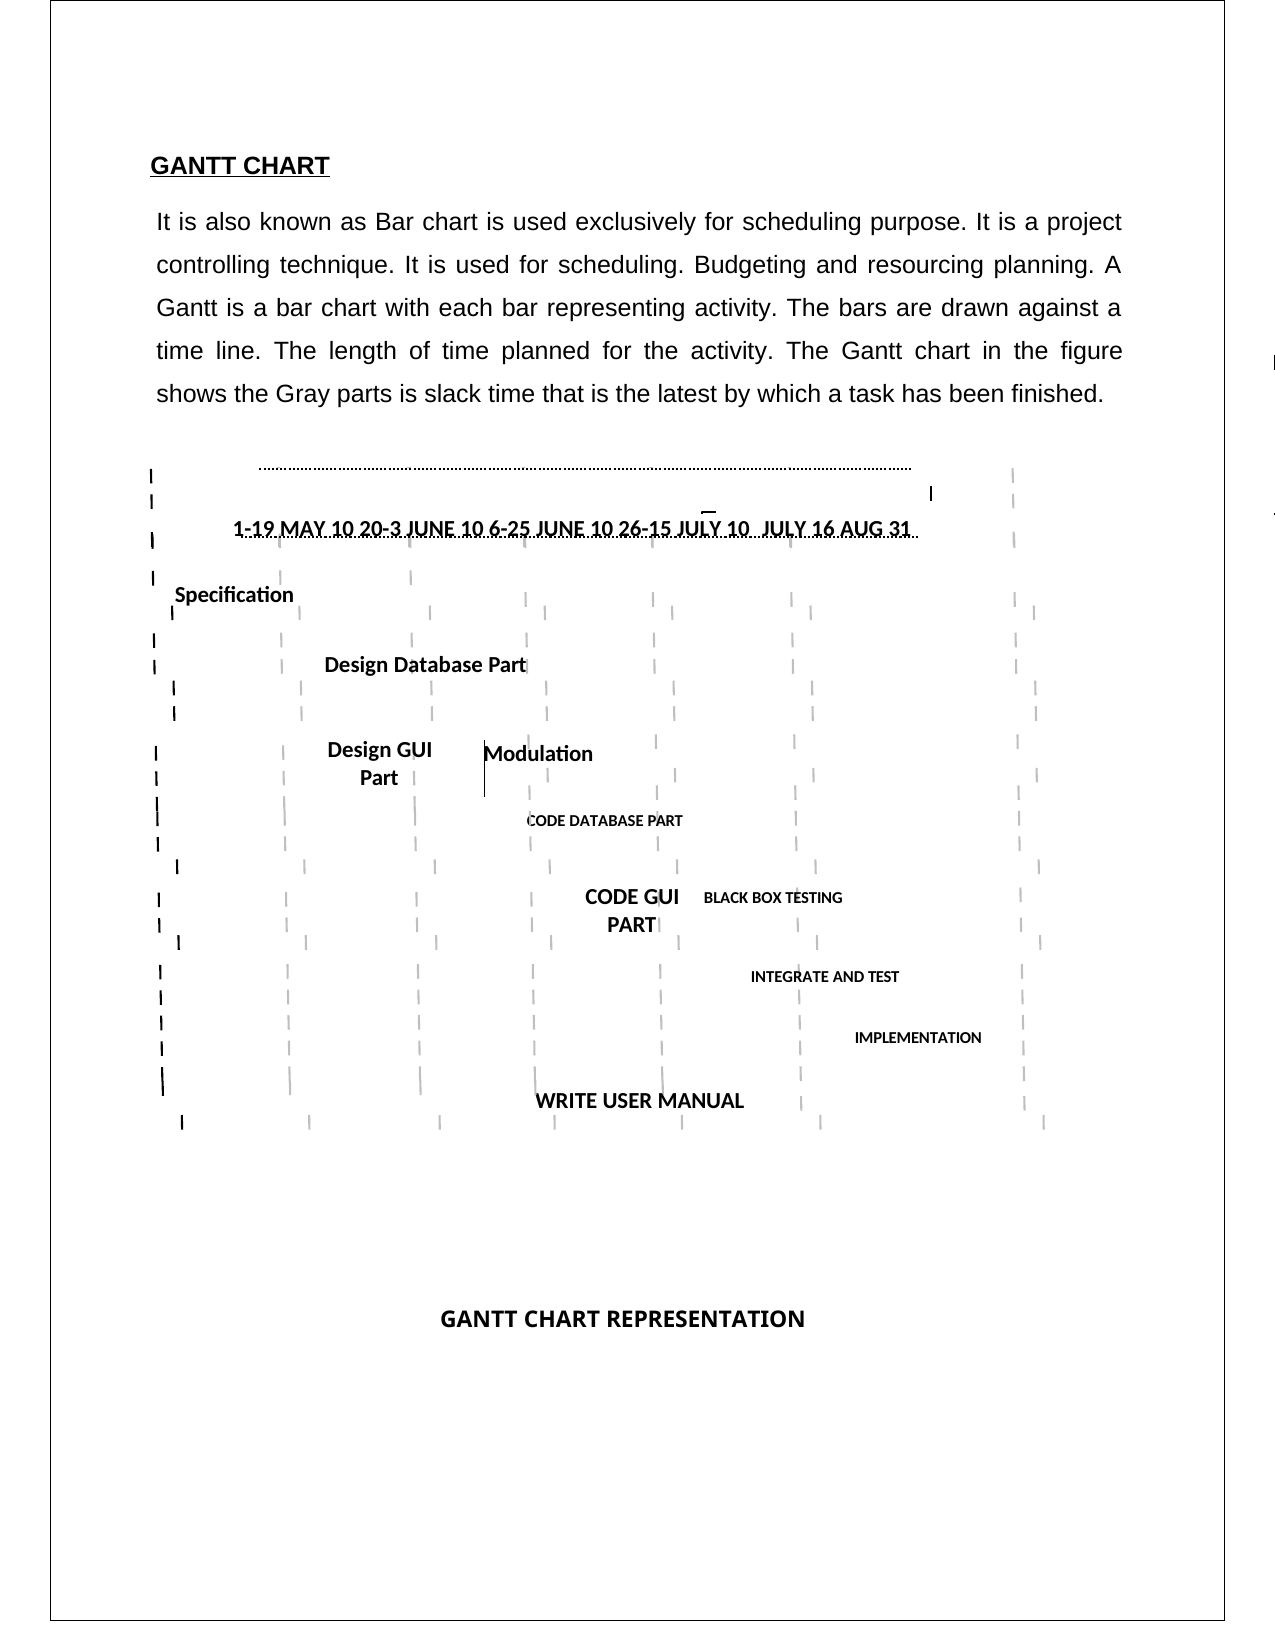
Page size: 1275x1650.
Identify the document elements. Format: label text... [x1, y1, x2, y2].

text WRITE USER MANUAL [127, 1068, 1152, 1115]
text Modulation [483, 739, 1179, 767]
text INTEGRATE AND TEST [751, 967, 1179, 987]
text Design Database Part [324, 632, 1179, 678]
text BLACK BOX TESTING [704, 887, 1179, 907]
text IMPLEMENTATION [127, 1013, 982, 1047]
text CODE GUI PART [585, 882, 680, 938]
text It is also known as Bar chart is used exclusively for scheduling purpose. It is a project controlling technique. It is used for scheduling. Budgeting and resourcing planning. A Gantt is a bar chart with each bar representing activity. The bars are drawn against a time line. The length of time planned for the activity. The Gantt chart in the figure shows the Gray parts is slack time that is the latest by which a task has been finished. [156, 207, 1124, 408]
text Specification [174, 580, 1179, 608]
text Design GUI Part [327, 735, 433, 791]
text CODE DATABASE PART [127, 811, 1082, 831]
text GANTT CHART [150, 151, 1179, 180]
